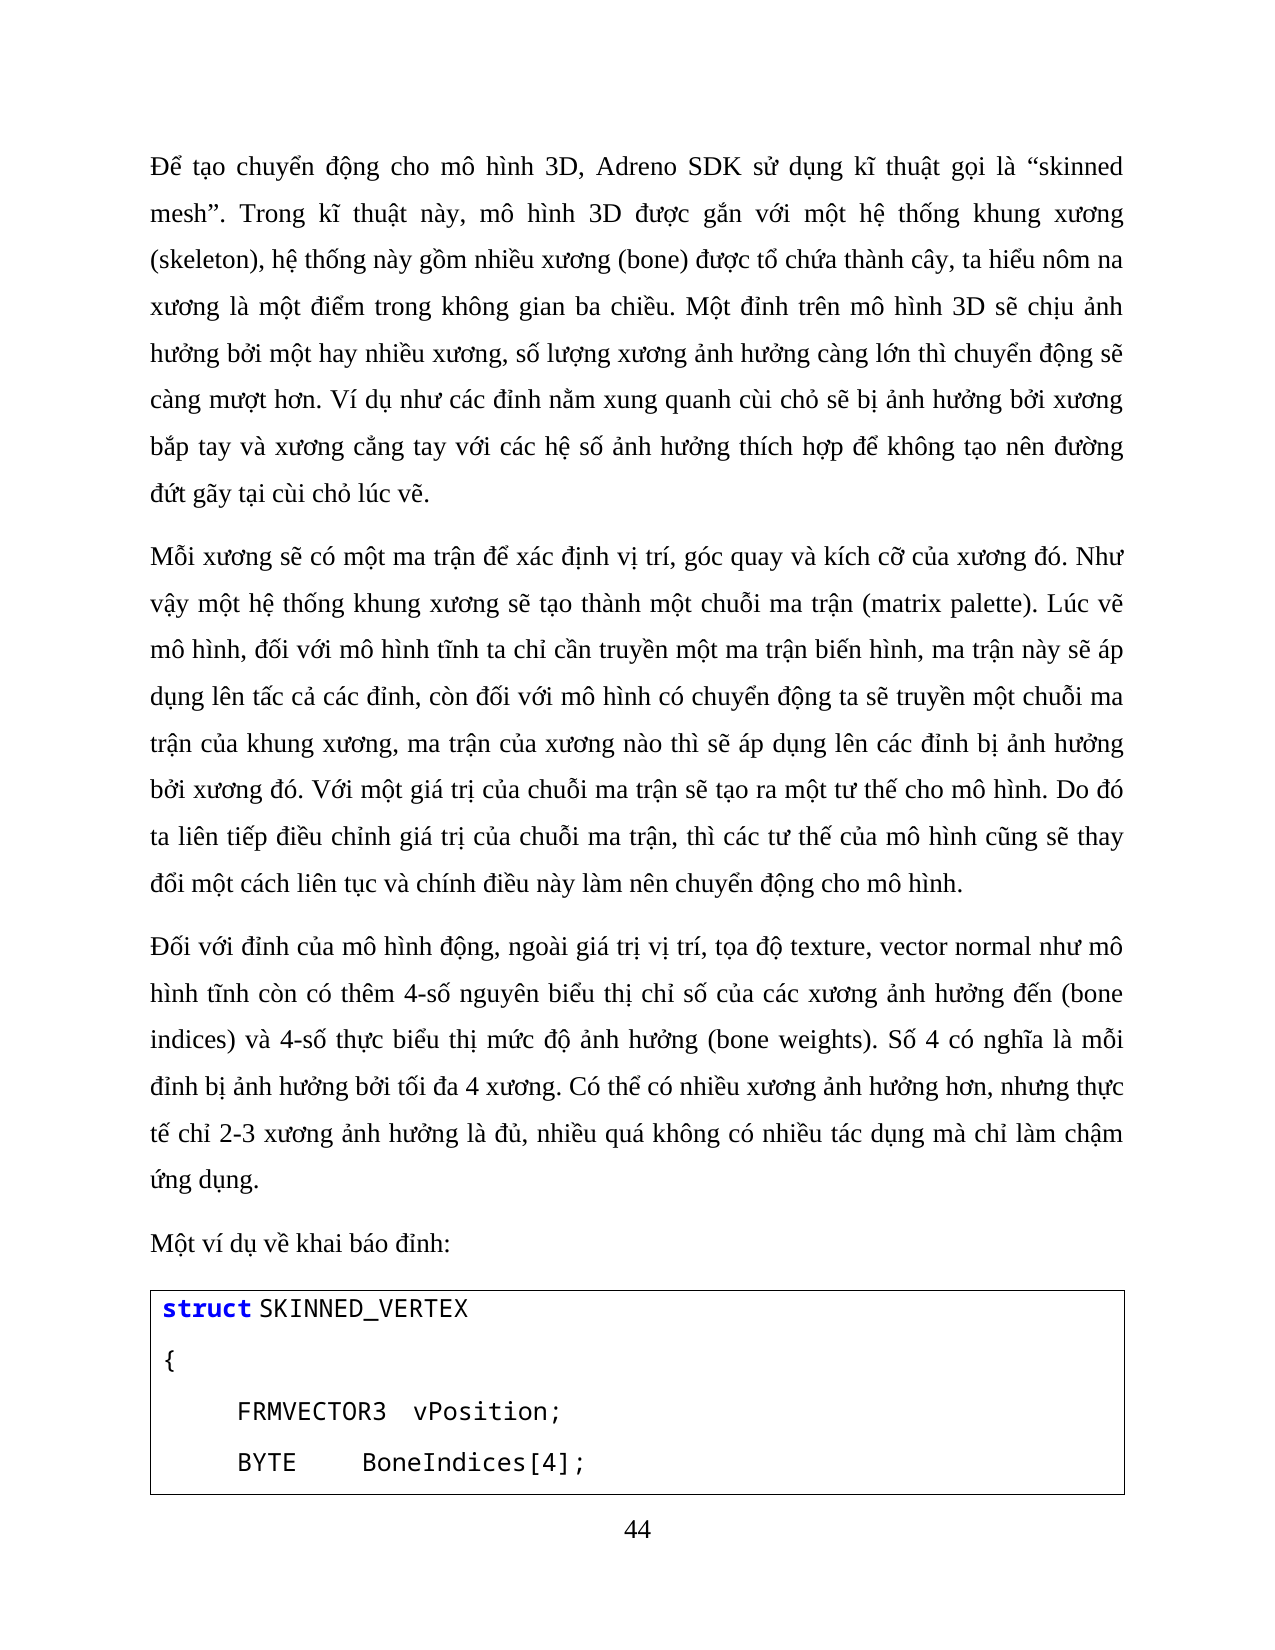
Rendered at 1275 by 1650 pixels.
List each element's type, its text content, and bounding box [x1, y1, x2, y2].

text Để tạo chuyển động cho mô hình 3D, Adreno SDK sử dụng kĩ thuật gọi là “skinned mesh”. Trong kĩ thuật này, mô hình 3D được gắn với một hệ thống khung xương (skeleton), hệ thống này gồm nhiều xương (bone) được tổ chứa thành cây, ta hiểu nôm na xương là một điểm trong không gian ba chiều. Một đỉnh trên mô hình 3D sẽ chịu ảnh hưởng bởi một hay nhiều xương, số lượng xương ảnh hưởng càng lớn thì chuyển động sẽ càng mượt hơn. Ví dụ như các đỉnh nằm xung quanh cùi chỏ sẽ bị ảnh hưởng bởi xương bắp tay và xương cẳng tay với các hệ số ảnh hưởng thích hợp để không tạo nên đường đứt gãy tại cùi chỏ lúc vẽ. [150, 150, 1125, 508]
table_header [151, 1291, 1124, 1494]
text Một ví dụ về khai báo đỉnh: [150, 1227, 1125, 1258]
text Mỗi xương sẽ có một ma trận để xác định vị trí, góc quay và kích cỡ của xương đó. Như vậy một hệ thống khung xương sẽ tạo thành một chuỗi ma trận (matrix palette). Lúc vẽ mô hình, đối với mô hình tĩnh ta chỉ cần truyền một ma trận biến hình, ma trận này sẽ áp dụng lên tấc cả các đỉnh, còn đối với mô hình có chuyển động ta sẽ truyền một chuỗi ma trận của khung xương, ma trận của xương nào thì sẽ áp dụng lên các đỉnh bị ảnh hưởng bởi xương đó. Với một giá trị của chuỗi ma trận sẽ tạo ra một tư thế cho mô hình. Do đó ta liên tiếp điều chỉnh giá trị của chuỗi ma trận, thì các tư thế của mô hình cũng sẽ thay đổi một cách liên tục và chính điều này làm nên chuyển động cho mô hình. [150, 540, 1125, 898]
text Đối với đỉnh của mô hình động, ngoài giá trị vị trí, tọa độ texture, vector normal như mô hình tĩnh còn có thêm 4-số nguyên biểu thị chỉ số của các xương ảnh hưởng đến (bone indices) và 4-số thực biểu thị mức độ ảnh hưởng (bone weights). Số 4 có nghĩa là mỗi đỉnh bị ảnh hưởng bởi tối đa 4 xương. Có thể có nhiều xương ảnh hưởng hơn, nhưng thực tế chỉ 2-3 xương ảnh hưởng là đủ, nhiều quá không có nhiều tác dụng mà chỉ làm chậm ứng dụng. [150, 930, 1125, 1194]
